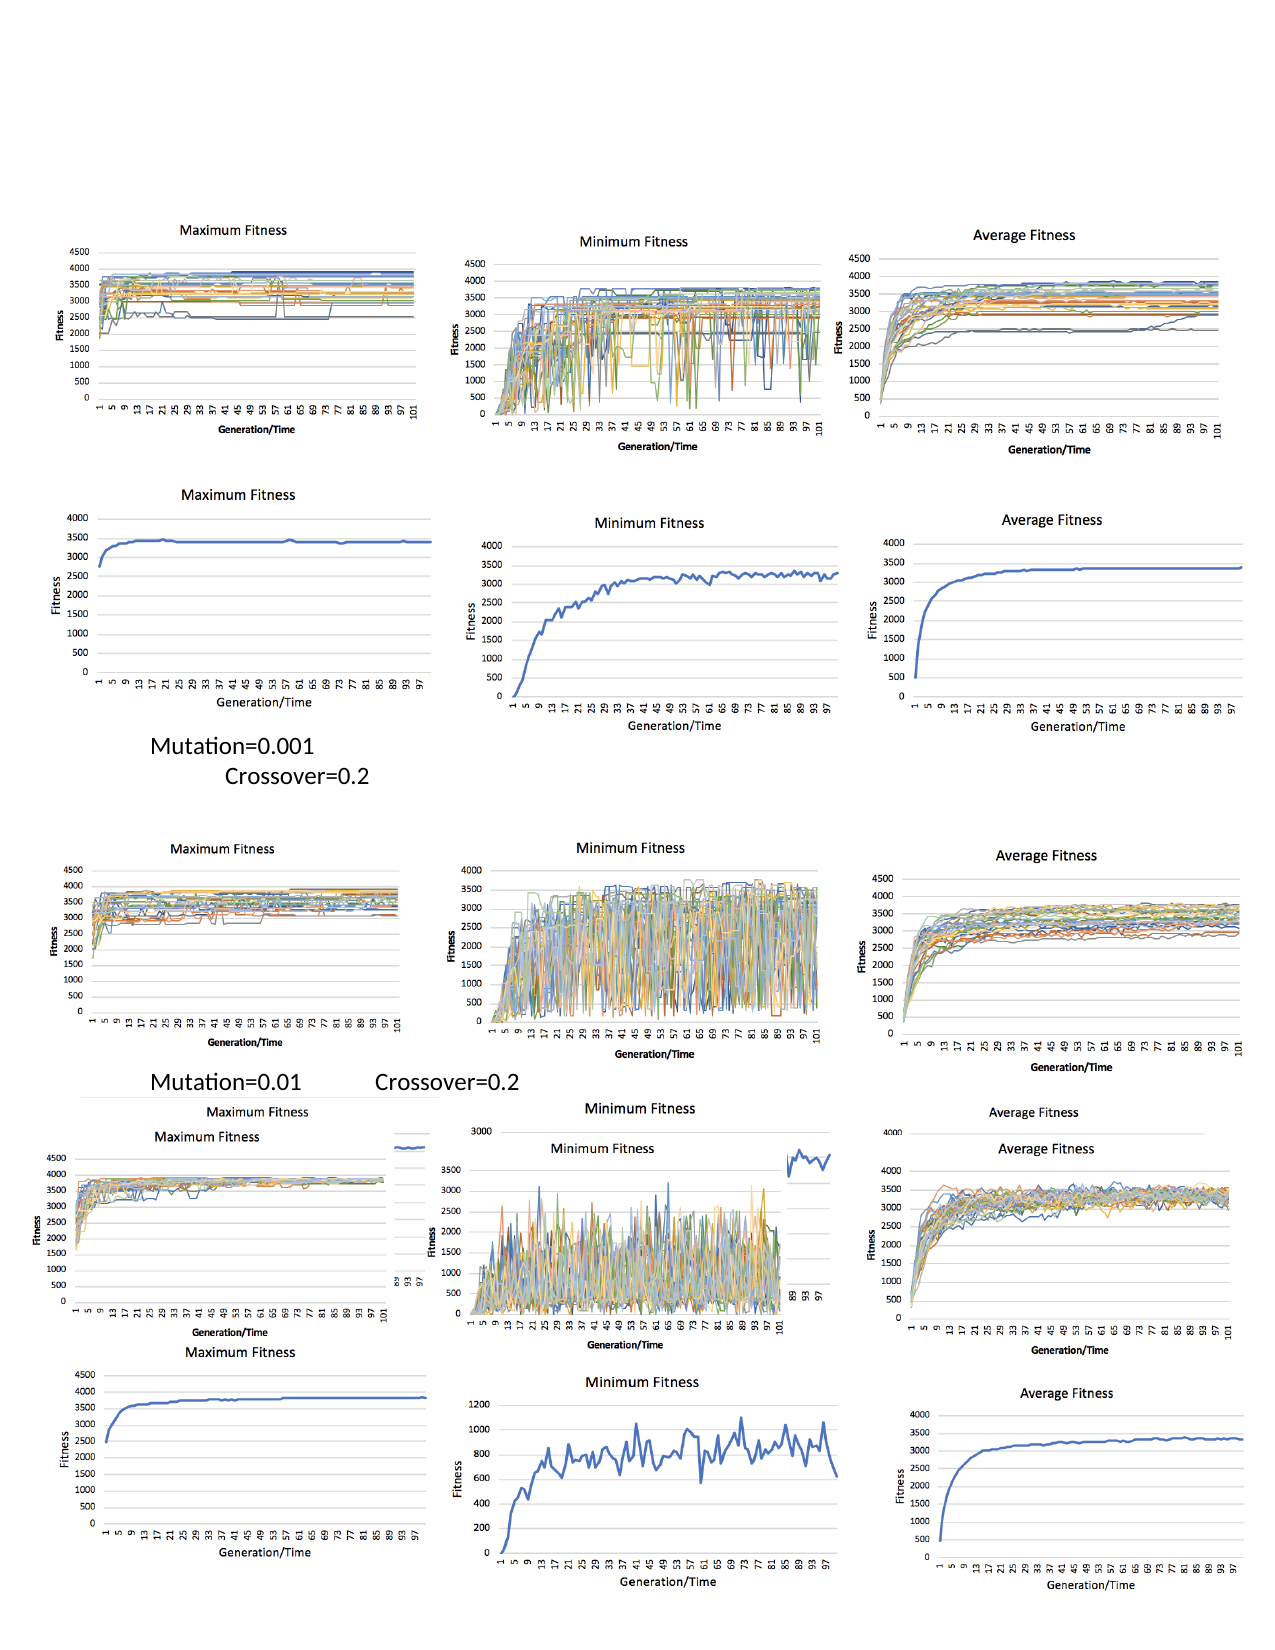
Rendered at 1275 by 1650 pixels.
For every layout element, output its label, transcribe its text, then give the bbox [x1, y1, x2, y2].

picture [861, 506, 1247, 734]
picture [457, 512, 842, 738]
picture [443, 1370, 844, 1589]
picture [887, 1384, 1250, 1600]
picture [44, 217, 424, 443]
text Mutation=0.01 Crossover=0.2 [150, 913, 1125, 1096]
picture [41, 835, 410, 1054]
picture [38, 482, 441, 714]
picture [25, 1097, 835, 1562]
picture [438, 831, 822, 1061]
picture [847, 845, 1244, 1079]
picture [443, 224, 1227, 466]
picture [856, 1100, 1237, 1359]
